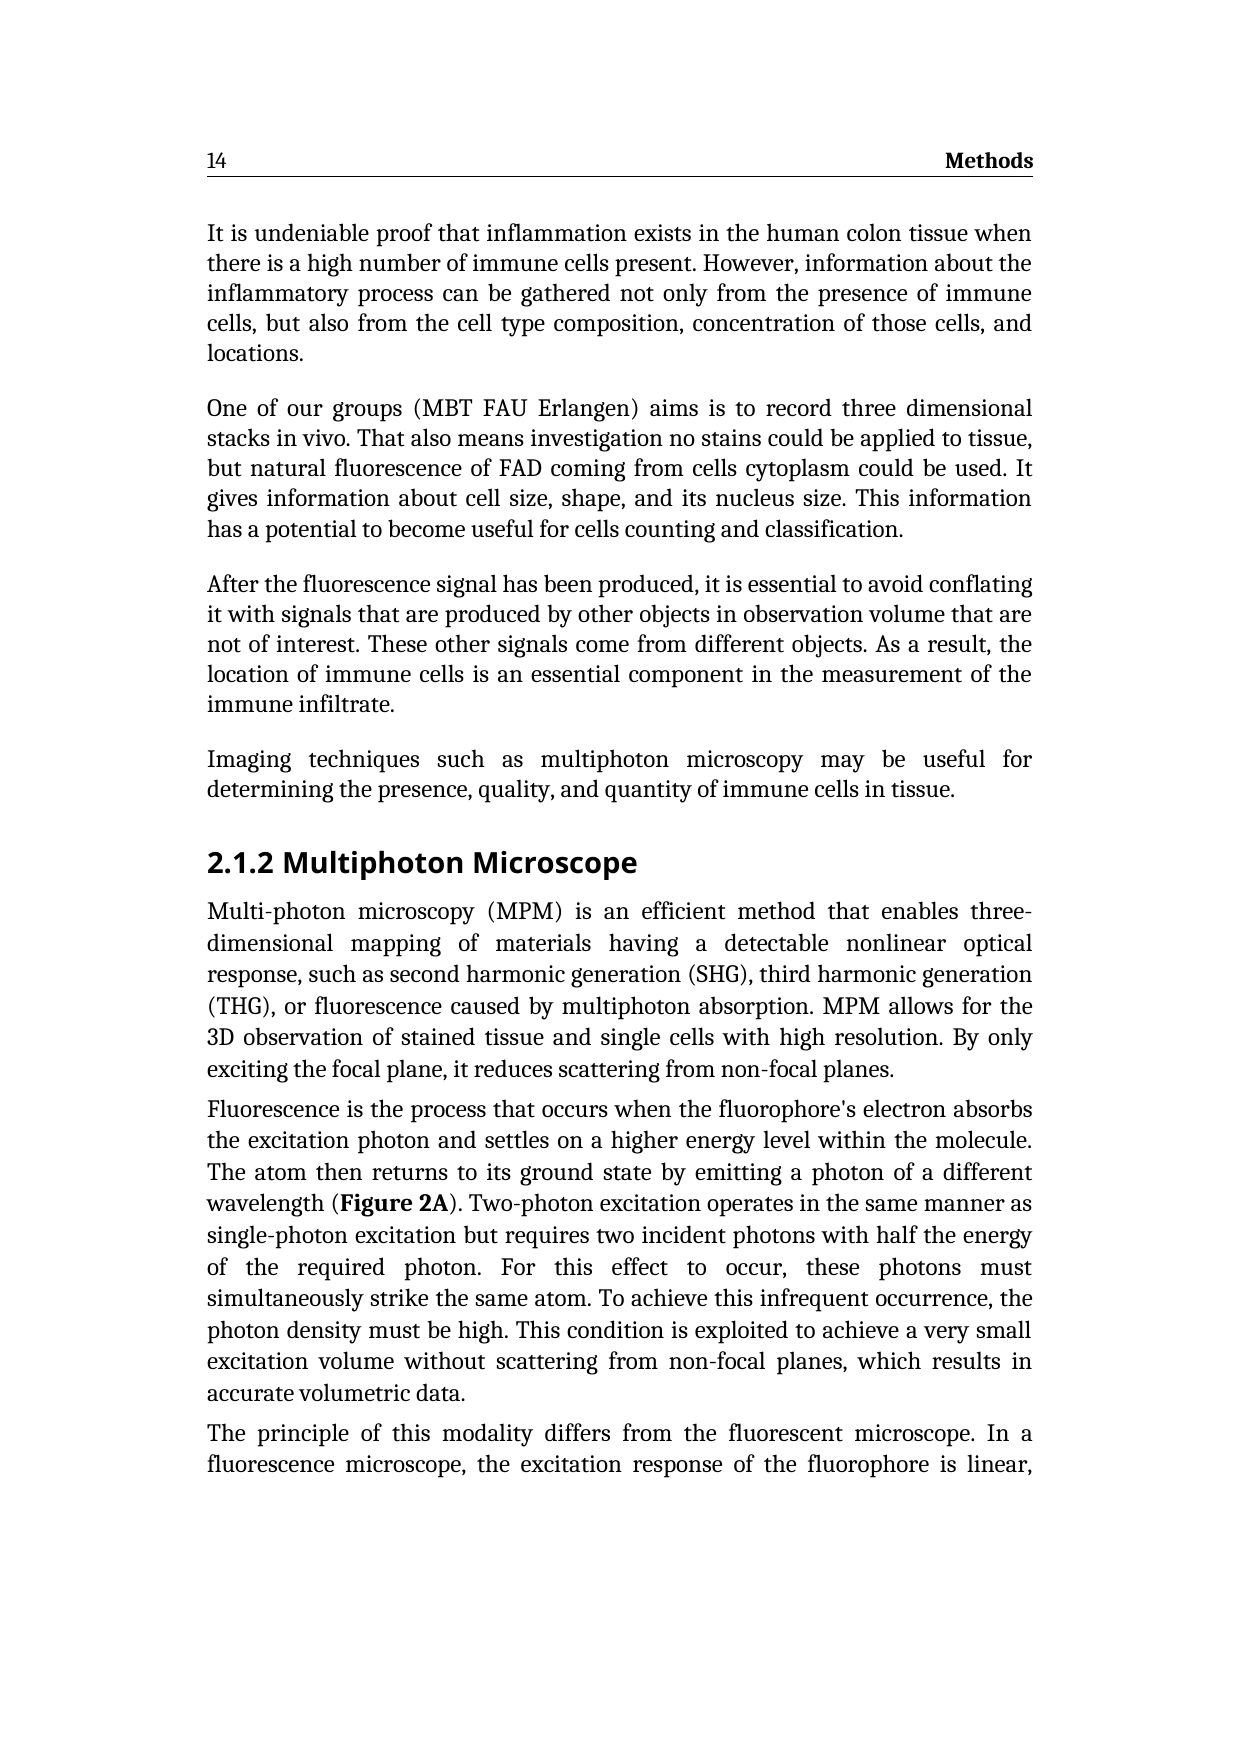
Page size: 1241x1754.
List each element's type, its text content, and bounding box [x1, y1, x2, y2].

text It is undeniable proof that inflammation exists in the human colon tissue when there is a high number of immune cells present. However, information about the inflammatory process can be gathered not only from the presence of immune cells, but also from the cell type composition, concentration of those cells, and locations. [207, 218, 1033, 368]
text Fluorescence is the process that occurs when the fluorophore's electron absorbs the excitation photon and settles on a higher energy level within the molecule. The atom then returns to its ground state by emitting a photon of a different wavelength (Figure 2A). Two-photon excitation operates in the same manner as single-photon excitation but requires two incident photons with half the energy of the required photon. For this effect to occur, these photons must simultaneously strike the same atom. To achieve this infrequent occurrence, the photon density must be high. This condition is exploited to achieve a very small excitation volume without scattering from non-focal planes, which results in accurate volumetric data. [207, 1095, 1033, 1407]
subtitle Multiphoton Microscope [207, 843, 1033, 882]
text Multi-photon microscopy (MPM) is an efficient method that enables three-dimensional mapping of materials having a detectable nonlinear optical response, such as second harmonic generation (SHG), third harmonic generation (THG), or fluorescence caused by multiphoton absorption. MPM allows for the 3D observation of stained tissue and single cells with high resolution. By only exciting the focal plane, it reduces scattering from non-focal planes. [207, 897, 1033, 1083]
text After the fluorescence signal has been produced, it is essential to avoid conflating it with signals that are produced by other objects in observation volume that are not of interest. These other signals come from different objects. As a result, the location of immune cells is an essential component in the measurement of the immune infiltrate. [207, 569, 1033, 719]
text One of our groups (MBT FAU Erlangen) aims is to record three dimensional stacks in vivo. That also means investigation no stains could be applied to tissue, but natural fluorescence of FAD coming from cells cytoplasm could be used. It gives information about cell size, shape, and its nucleus size. This information has a potential to become useful for cells counting and classification. [207, 394, 1033, 543]
text Imaging techniques such as multiphoton microscopy may be useful for determining the presence, quality, and quantity of immune cells in tissue. [207, 745, 1033, 804]
